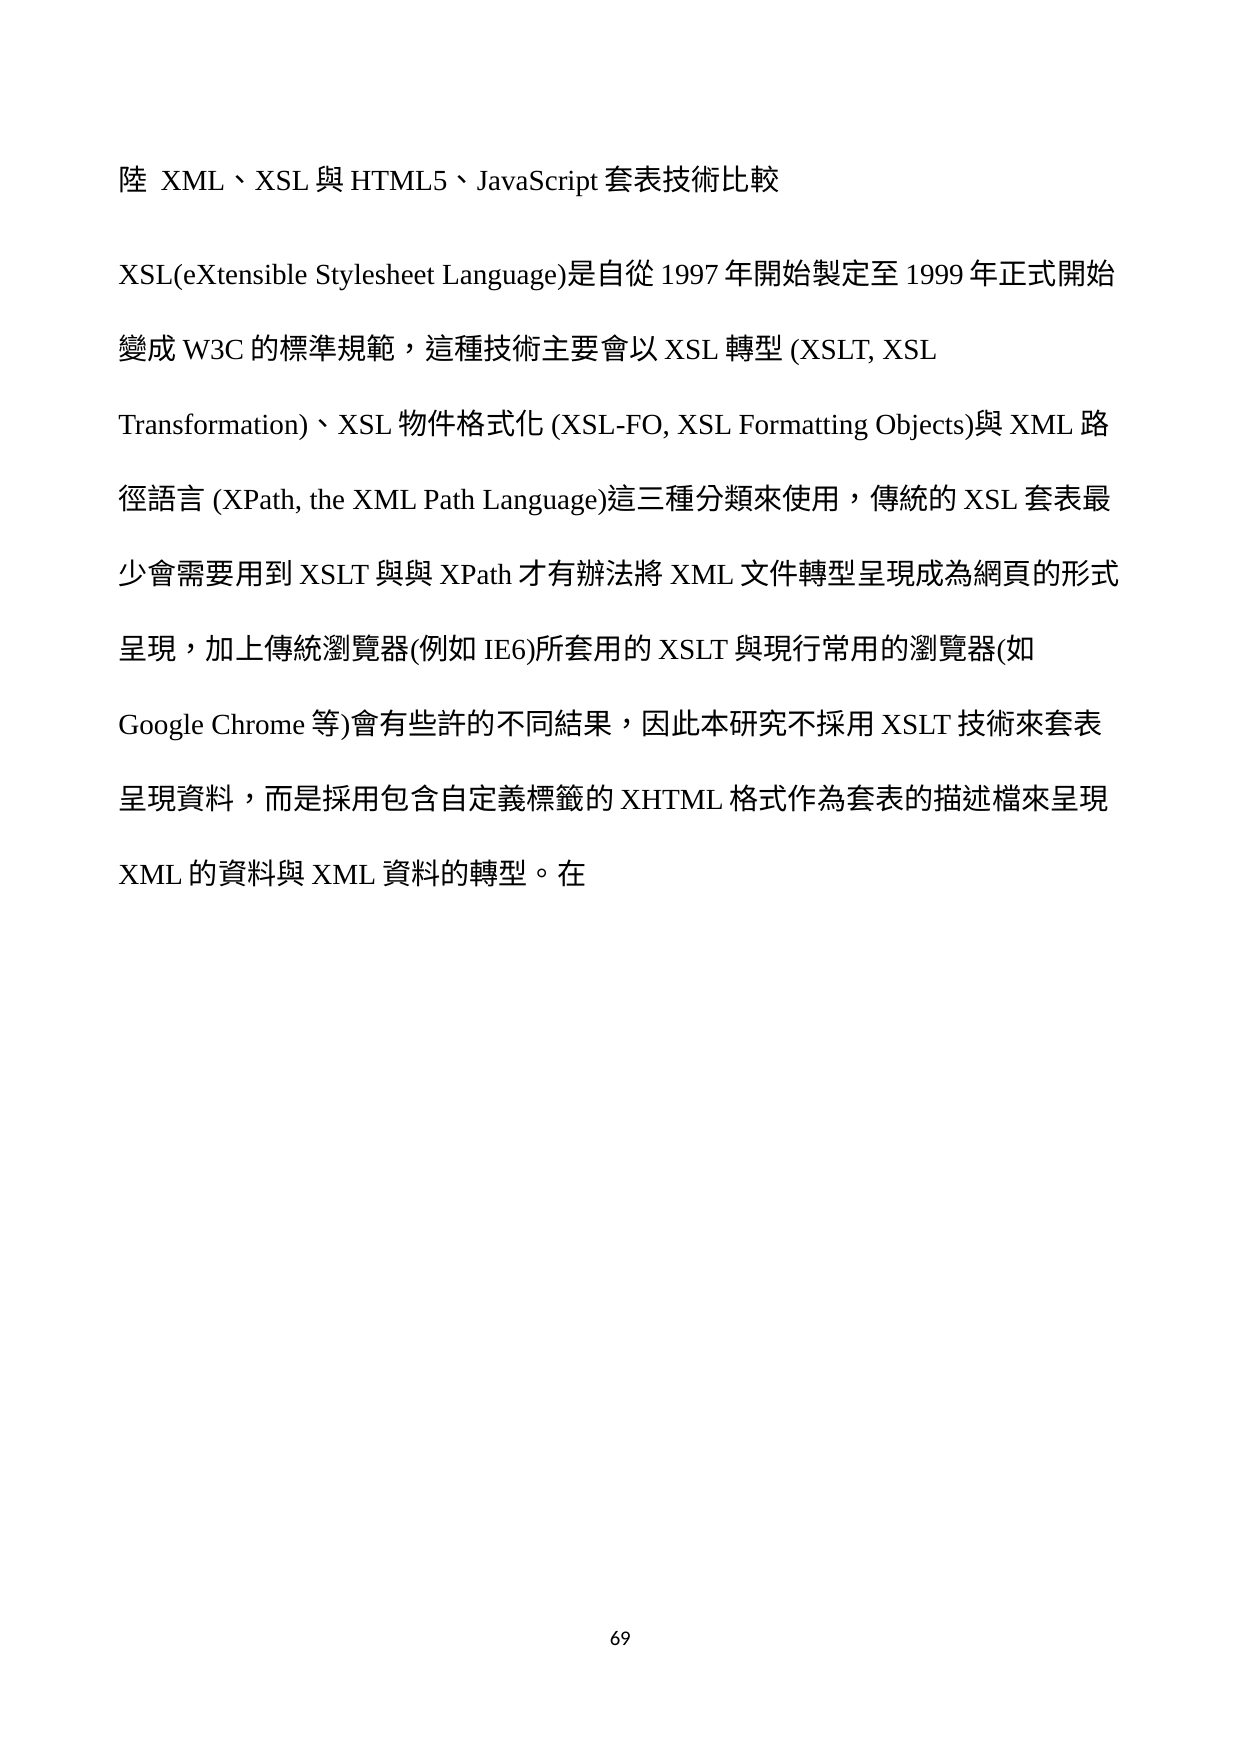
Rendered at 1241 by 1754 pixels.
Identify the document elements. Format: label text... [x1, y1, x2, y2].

text XSL(eXtensible Stylesheet Language)是自從1997年開始製定至1999年正式開始變成W3C的標準規範，這種技術主要會以XSL轉型 (XSLT, XSL Transformation)、XSL物件格式化 (XSL-FO, XSL Formatting Objects)與XML路徑語言 (XPath, the XML Path Language)這三種分類來使用，傳統的XSL套表最少會需要用到XSLT與與XPath才有辦法將XML文件轉型呈現成為網頁的形式呈現，加上傳統瀏覽器(例如IE6)所套用的XSLT與現行常用的瀏覽器(如Google Chrome等)會有些許的不同結果，因此本研究不採用XSLT技術來套表呈現資料，而是採用包含自定義標籤的XHTML格式作為套表的描述檔來呈現XML的資料與XML資料的轉型。在 [118, 234, 1122, 909]
subtitle XML、XSL與HTML5、JavaScript套表技術比較 [118, 140, 1122, 215]
